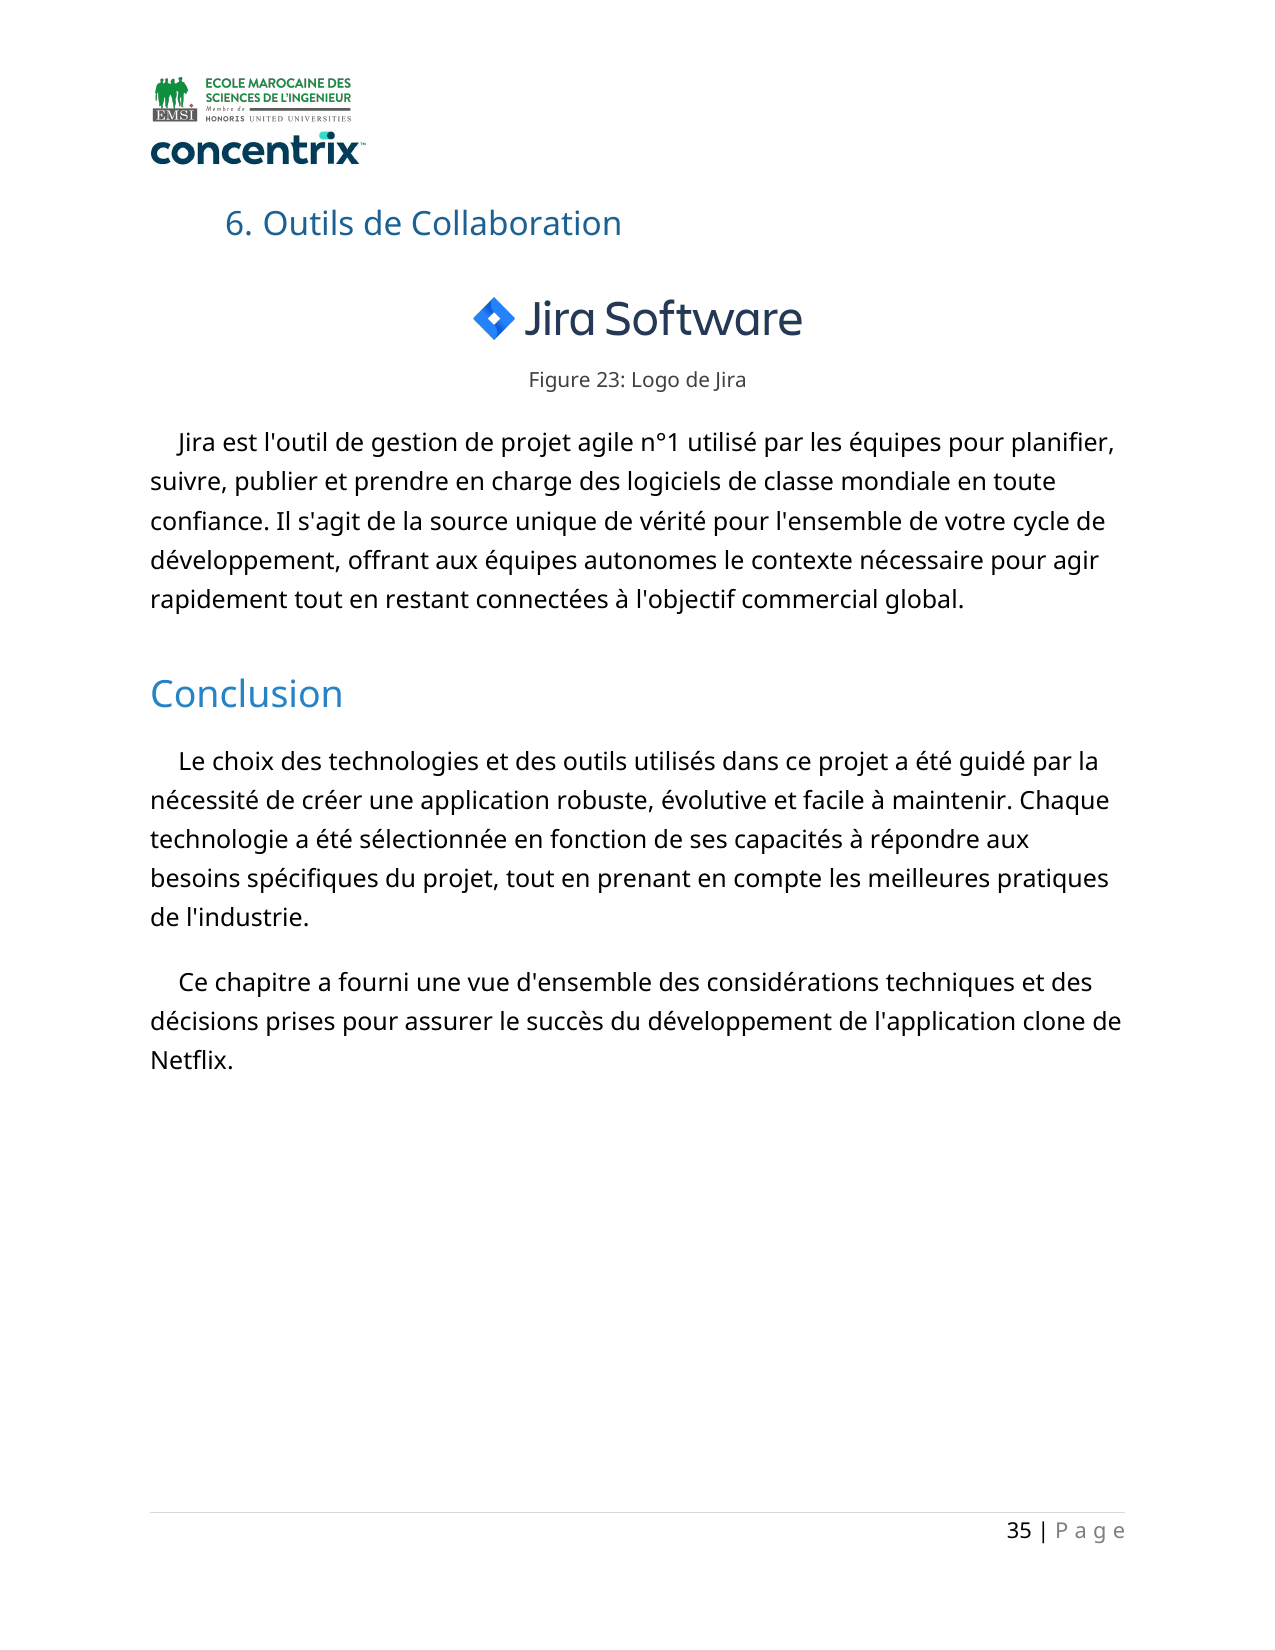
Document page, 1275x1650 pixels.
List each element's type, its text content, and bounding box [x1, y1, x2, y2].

subtitle Conclusion [150, 667, 1125, 718]
text Jira est l'outil de gestion de projet agile n°1 utilisé par les équipes pour planifier, suivre, publier et prendre en charge des logiciels de classe mondiale en toute confiance. Il s'agit de la source unique de vérité pour l'ensemble de votre cycle de développement, offrant aux équipes autonomes le contexte nécessaire pour agir rapidement tout en restant connectées à l'objectif commercial global. [150, 425, 1125, 616]
picture [150, 75, 368, 170]
picture [471, 292, 804, 349]
text Ce chapitre a fourni une vue d'ensemble des considérations techniques et des décisions prises pour assurer le succès du développement de l'application clone de Netflix. [150, 964, 1125, 1077]
text Figure 23: Logo de Jira [150, 366, 1125, 394]
subtitle Outils de Collaboration [225, 199, 1125, 245]
text Le choix des technologies et des outils utilisés dans ce projet a été guidé par la nécessité de créer une application robuste, évolutive et facile à maintenir. Chaque technologie a été sélectionnée en fonction de ses capacités à répondre aux besoins spécifiques du projet, tout en prenant en compte les meilleures pratiques de l'industrie. [150, 743, 1125, 934]
